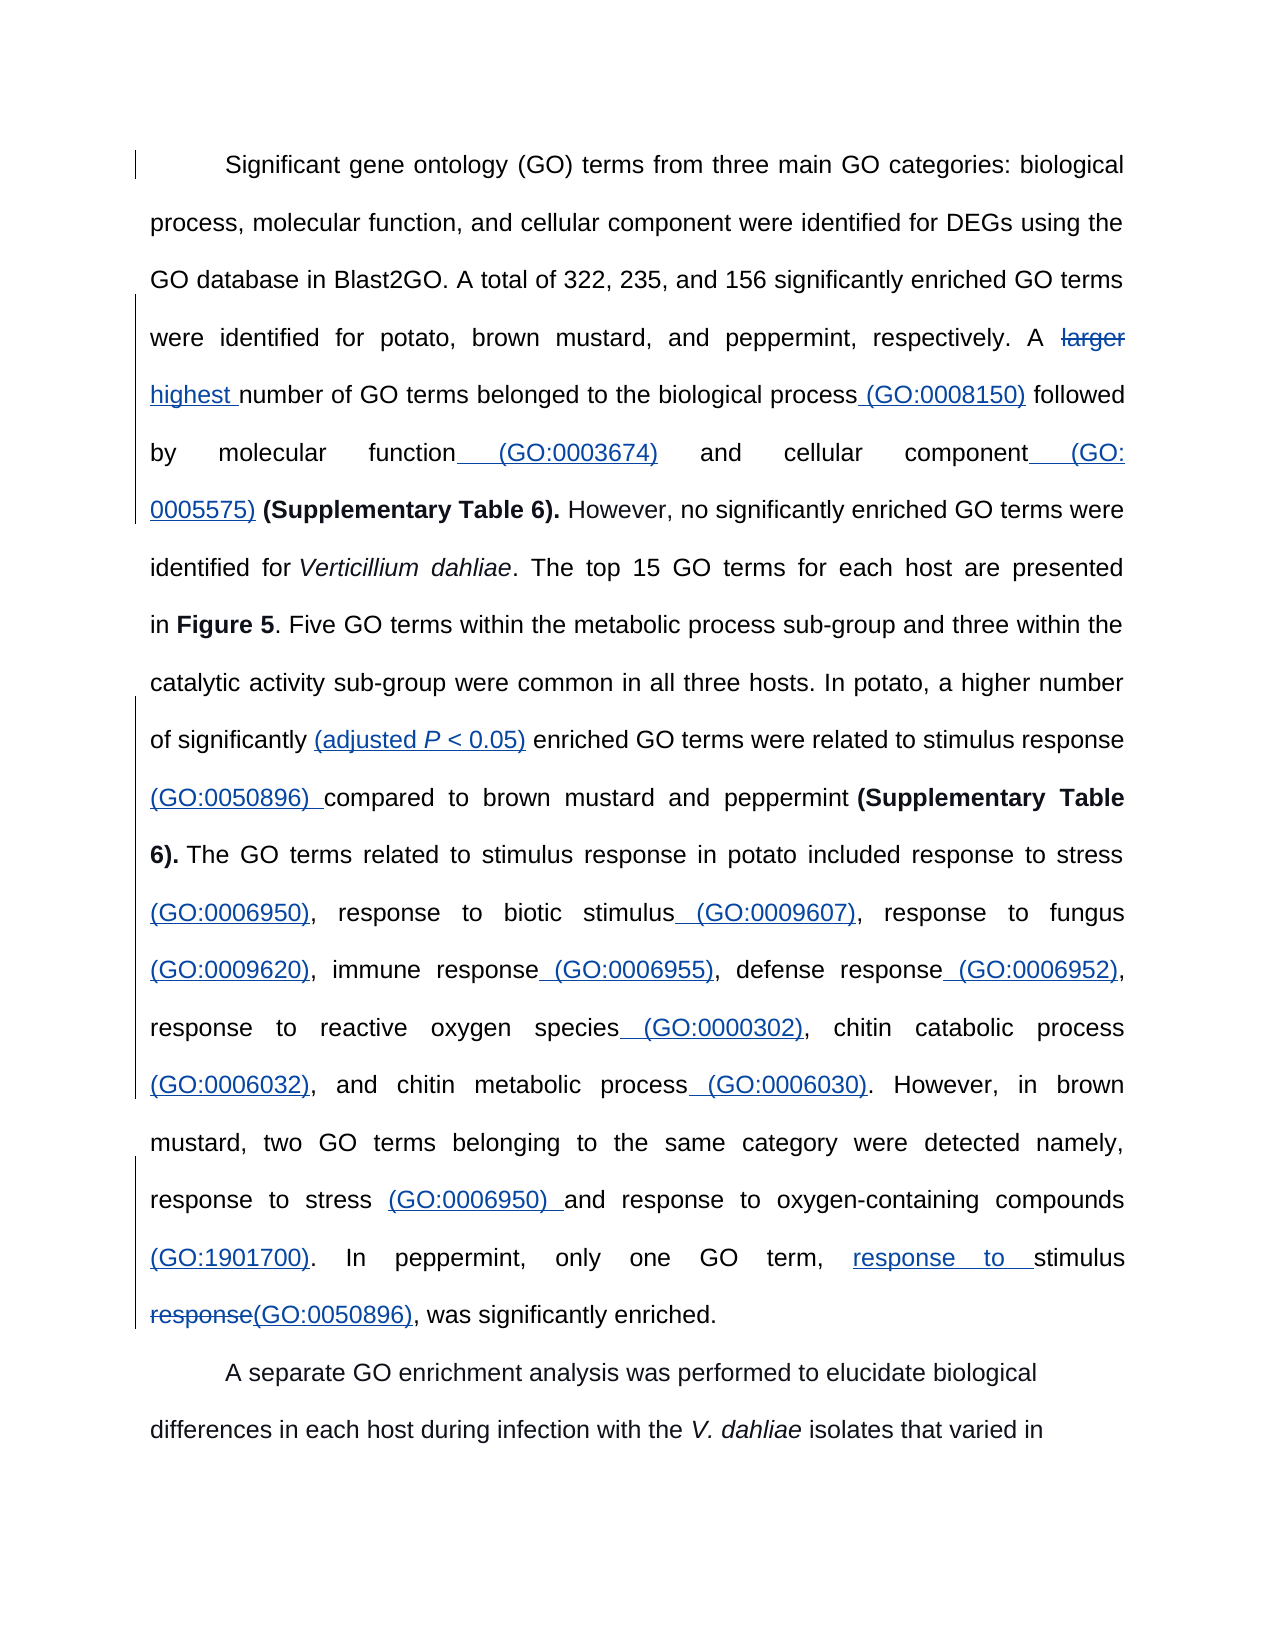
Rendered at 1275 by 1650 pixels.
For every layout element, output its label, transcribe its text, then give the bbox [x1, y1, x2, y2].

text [150, 1357, 1125, 1444]
text Significant gene ontology (GO) terms from three main GO categories: biological process, molecular function, and cellular component were identified for DEGs using the GO database in Blast2GO. A total of 322, 235, and 156 significantly enriched GO terms were identified for potato, brown mustard, and peppermint, respectively. A number of GO terms belonged to the biological process followed by molecular function and cellular component (Supplementary Table 6). However, no significantly enriched GO terms were identified for Verticillium dahliae. The top 15 GO terms for each host are presented in Figure 5. Five GO terms within the metabolic process sub-group and three within the catalytic activity sub-group were common in all three hosts. In potato, a higher number of significantly enriched GO terms were related to stimulus response compared to brown mustard and peppermint (Supplementary Table 6). The GO terms related to stimulus response in potato included response to stress, response to biotic stimulus, response to fungus, immune response, defense response, response to reactive oxygen species, chitin catabolic process, and chitin metabolic process. However, in brown mustard, two GO terms belonging to the same category were detected namely, response to stress and response to oxygen-containing compounds. In peppermint, only one GO term, stimulus, was significantly enriched. [150, 150, 1125, 1329]
